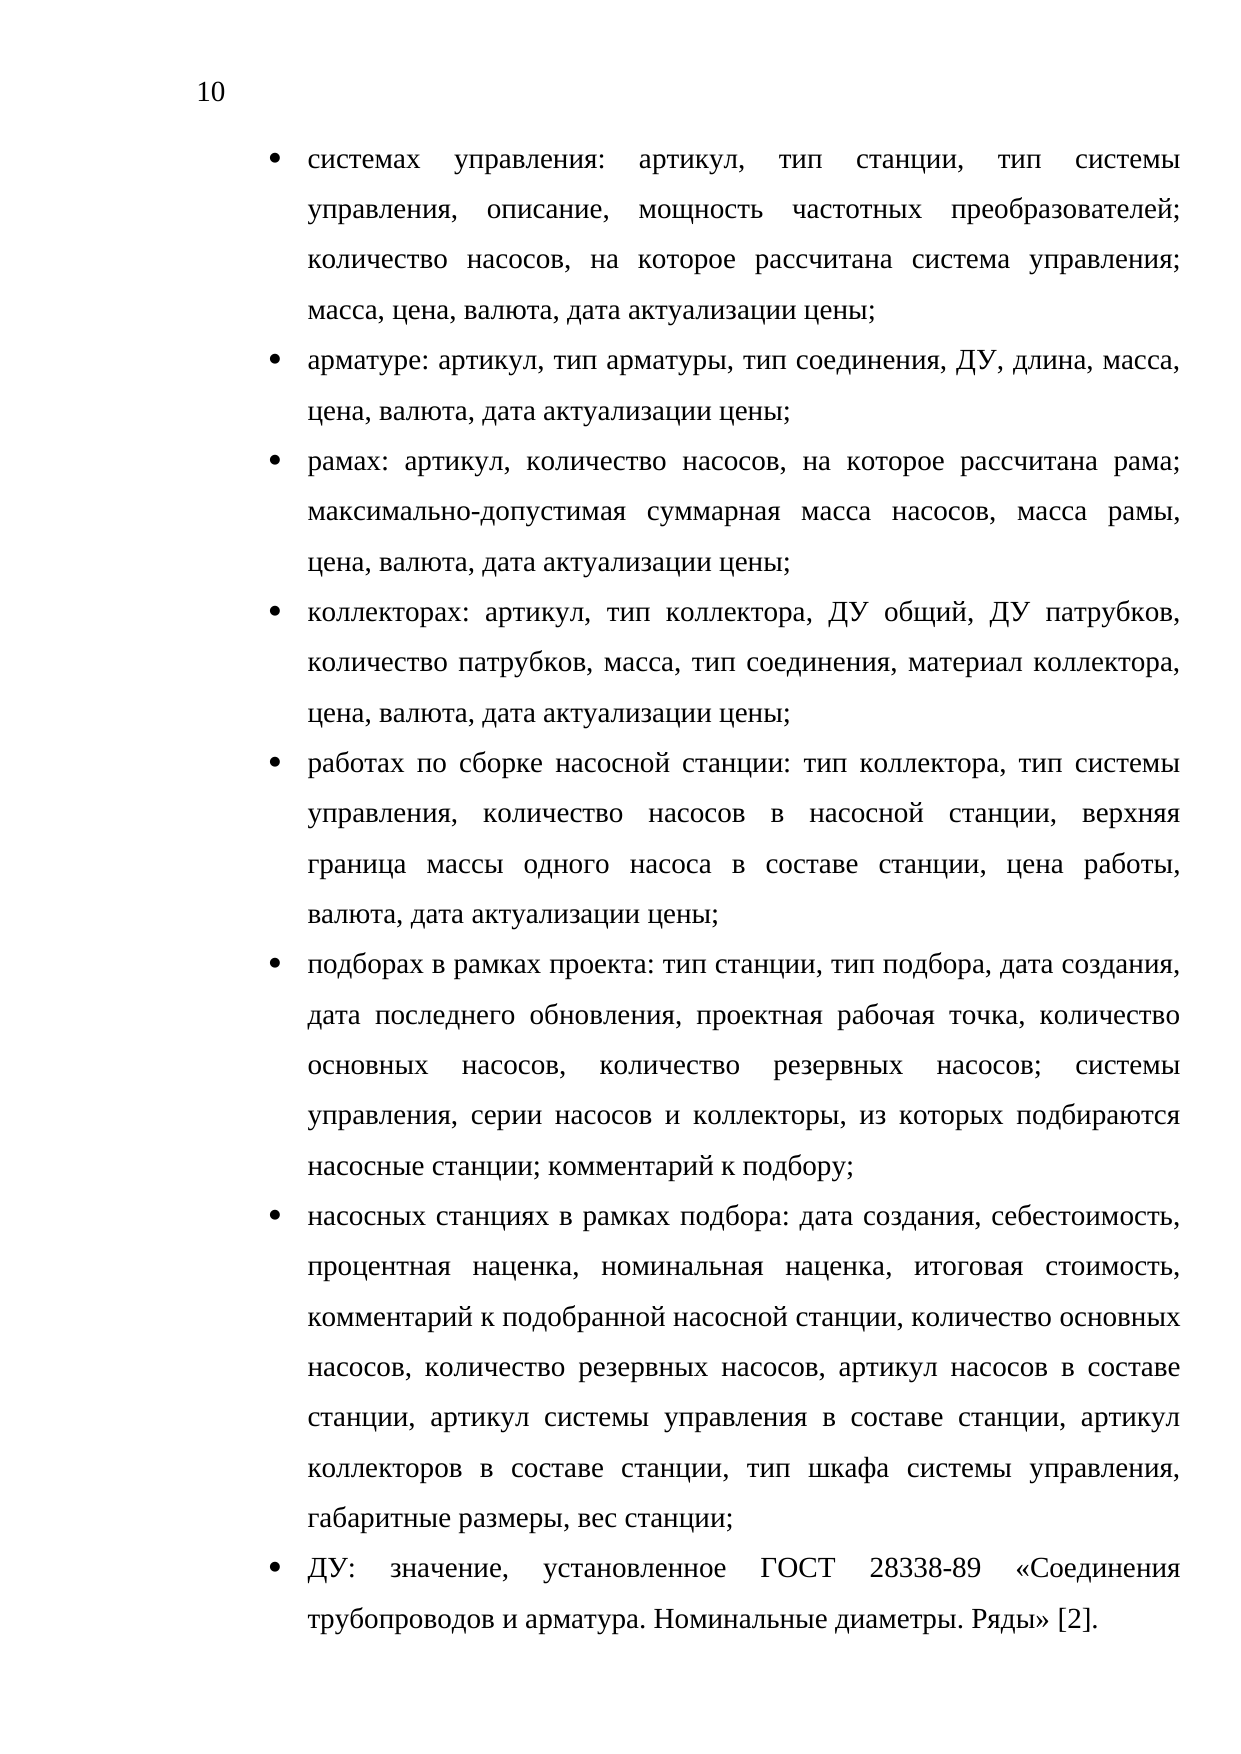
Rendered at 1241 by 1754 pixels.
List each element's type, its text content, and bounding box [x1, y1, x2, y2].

list насосных станциях в рамках подбора: дата создания, себестоимость, процентная наценка, номинальная наценка, итоговая стоимость, комментарий к подобранной насосной станции, количество основных насосов, количество резервных насосов, артикул насосов в составе станции, артикул системы управления в составе станции, артикул коллекторов в составе станции, тип шкафа системы управления, габаритные размеры, вес станции; [270, 1198, 1181, 1533]
list системах управления: артикул, тип станции, тип системы управления, описание, мощность частотных преобразователей; количество насосов, на которое рассчитана система управления; масса, цена, валюта, дата актуализации цены; [270, 141, 1181, 325]
list ДУ: значение, установленное ГОСТ 28338-89 «Соединения трубопроводов и арматура. Номинальные диаметры. Ряды» [2]. [270, 1550, 1181, 1634]
list рамах: артикул, количество насосов, на которое рассчитана рама; максимально-допустимая суммарная масса насосов, масса рамы, цена, валюта, дата актуализации цены; [270, 443, 1181, 577]
list работах по сборке насосной станции: тип коллектора, тип системы управления, количество насосов в насосной станции, верхняя граница массы одного насоса в составе станции, цена работы, валюта, дата актуализации цены; [270, 745, 1181, 929]
list арматуре: артикул, тип арматуры, тип соединения, ДУ, длина, масса, цена, валюта, дата актуализации цены; [270, 342, 1181, 426]
list подборах в рамках проекта: тип станции, тип подбора, дата создания, дата последнего обновления, проектная рабочая точка, количество основных насосов, количество резервных насосов; системы управления, серии насосов и коллекторы, из которых подбираются насосные станции; комментарий к подбору; [270, 946, 1181, 1181]
list коллекторах: артикул, тип коллектора, ДУ общий, ДУ патрубков, количество патрубков, масса, тип соединения, материал коллектора, цена, валюта, дата актуализации цены; [270, 594, 1181, 728]
